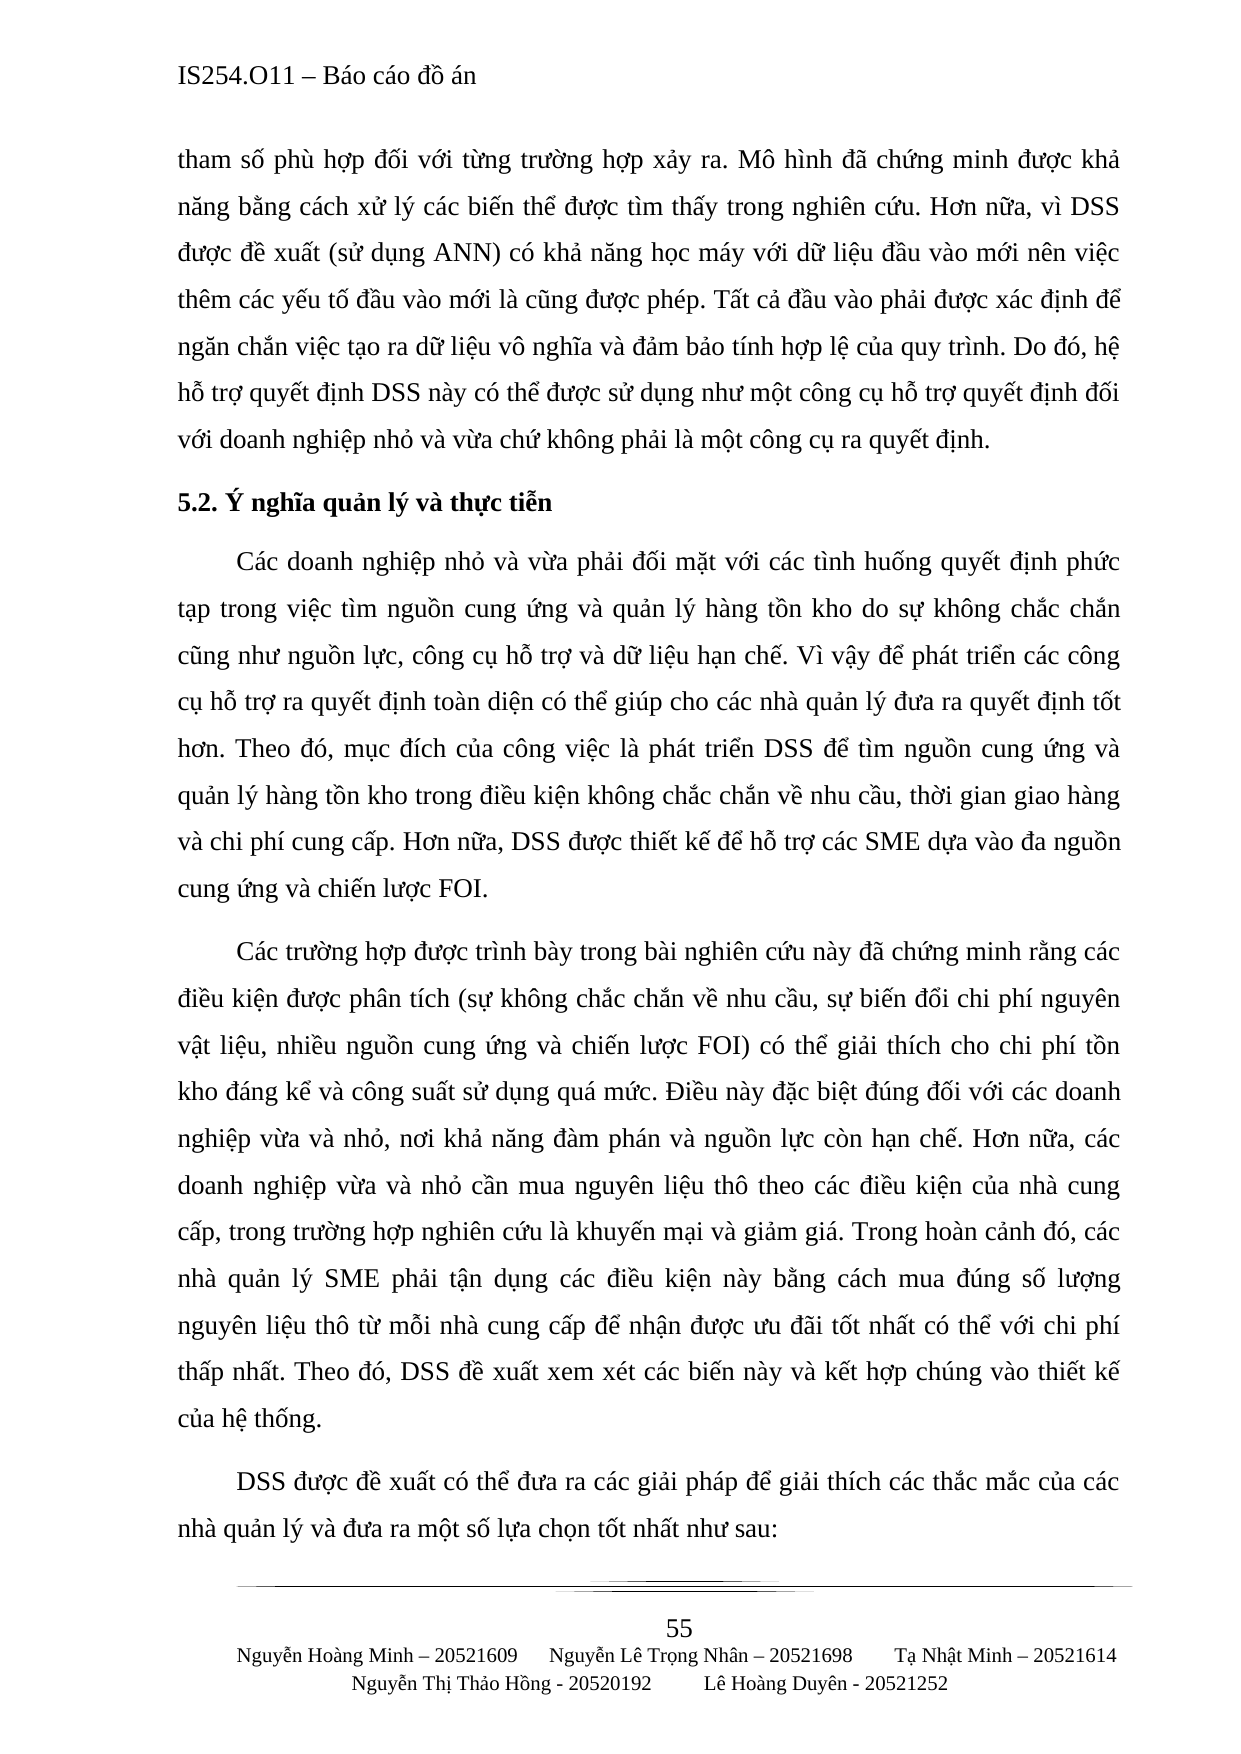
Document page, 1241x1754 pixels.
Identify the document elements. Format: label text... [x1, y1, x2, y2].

subtitle 5.2. Ý nghĩa quản lý và thực tiễn [177, 486, 1122, 517]
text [177, 143, 1122, 454]
text Các doanh nghiệp nhỏ và vừa phải đối mặt với các tình huống quyết định phức tạp trong việc tìm nguồn cung ứng và quản lý hàng tồn kho do sự không chắc chắn cũng như nguồn lực, công cụ hỗ trợ và dữ liệu hạn chế. Vì vậy để phát triển các công cụ hỗ trợ ra quyết định toàn diện có thể giúp cho các nhà quản lý đưa ra quyết định tốt hơn. Theo đó, mục đích của công việc là phát triển DSS để tìm nguồn cung ứng và quản lý hàng tồn kho trong điều kiện không chắc chắn về nhu cầu, thời gian giao hàng và chi phí cung cấp. Hơn nữa, DSS được thiết kế để hỗ trợ các SME dựa vào đa nguồn cung ứng và chiến lược FOI. [177, 545, 1122, 903]
text Các trường hợp được trình bày trong bài nghiên cứu này đã chứng minh rằng các điều kiện được phân tích (sự không chắc chắn về nhu cầu, sự biến đổi chi phí nguyên vật liệu, nhiều nguồn cung ứng và chiến lược FOI) có thể giải thích cho chi phí tồn kho đáng kể và công suất sử dụng quá mức. Điều này đặc biệt đúng đối với các doanh nghiệp vừa và nhỏ, nơi khả năng đàm phán và nguồn lực còn hạn chế. Hơn nữa, các doanh nghiệp vừa và nhỏ cần mua nguyên liệu thô theo các điều kiện của nhà cung cấp, trong trường hợp nghiên cứu là khuyến mại và giảm giá. Trong hoàn cảnh đó, các nhà quản lý SME phải tận dụng các điều kiện này bằng cách mua đúng số lượng nguyên liệu thô từ mỗi nhà cung cấp để nhận được ưu đãi tốt nhất có thể với chi phí thấp nhất. Theo đó, DSS đề xuất xem xét các biến này và kết hợp chúng vào thiết kế của hệ thống. [177, 935, 1122, 1433]
text DSS được đề xuất có thể đưa ra các giải pháp để giải thích các thắc mắc của các nhà quản lý và đưa ra một số lựa chọn tốt nhất như sau: [177, 1465, 1122, 1543]
